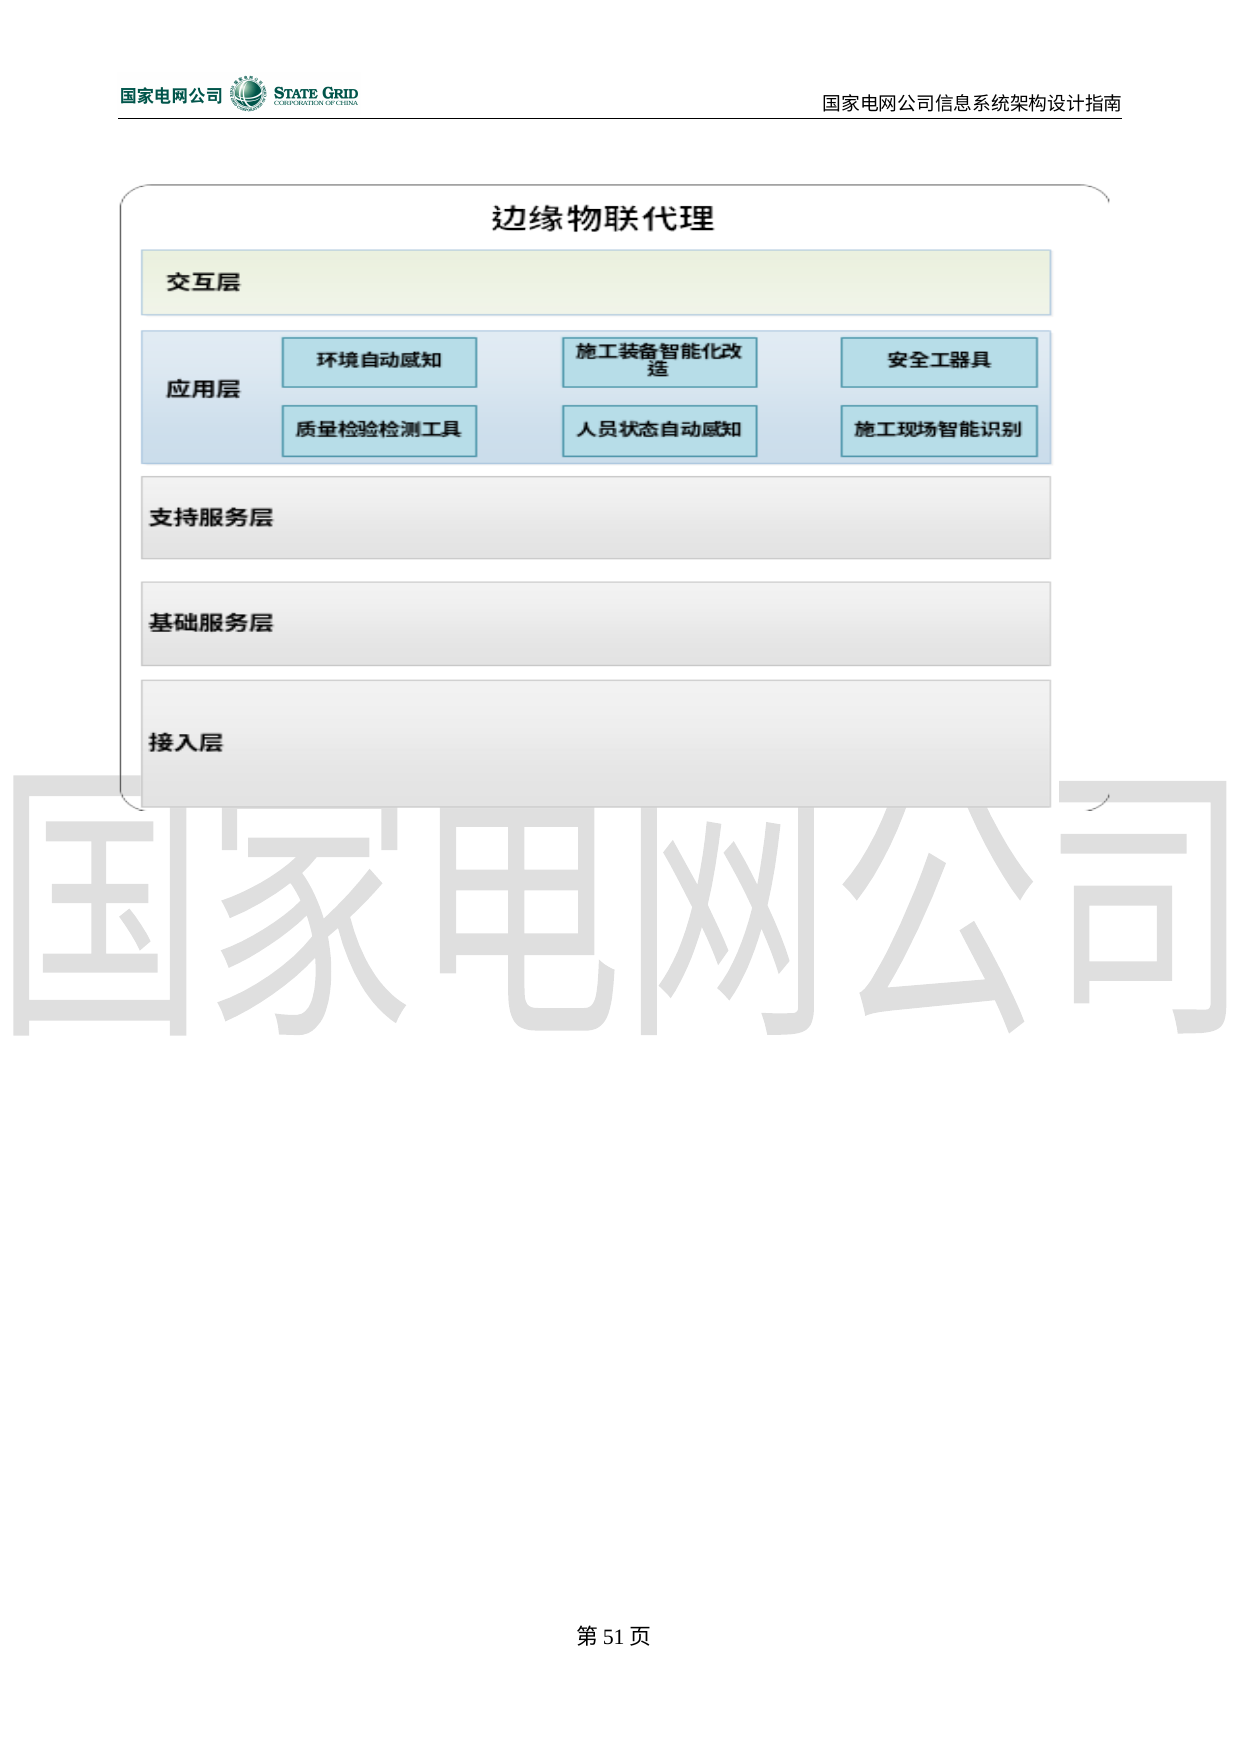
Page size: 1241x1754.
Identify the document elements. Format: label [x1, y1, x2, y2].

picture [116, 72, 362, 115]
